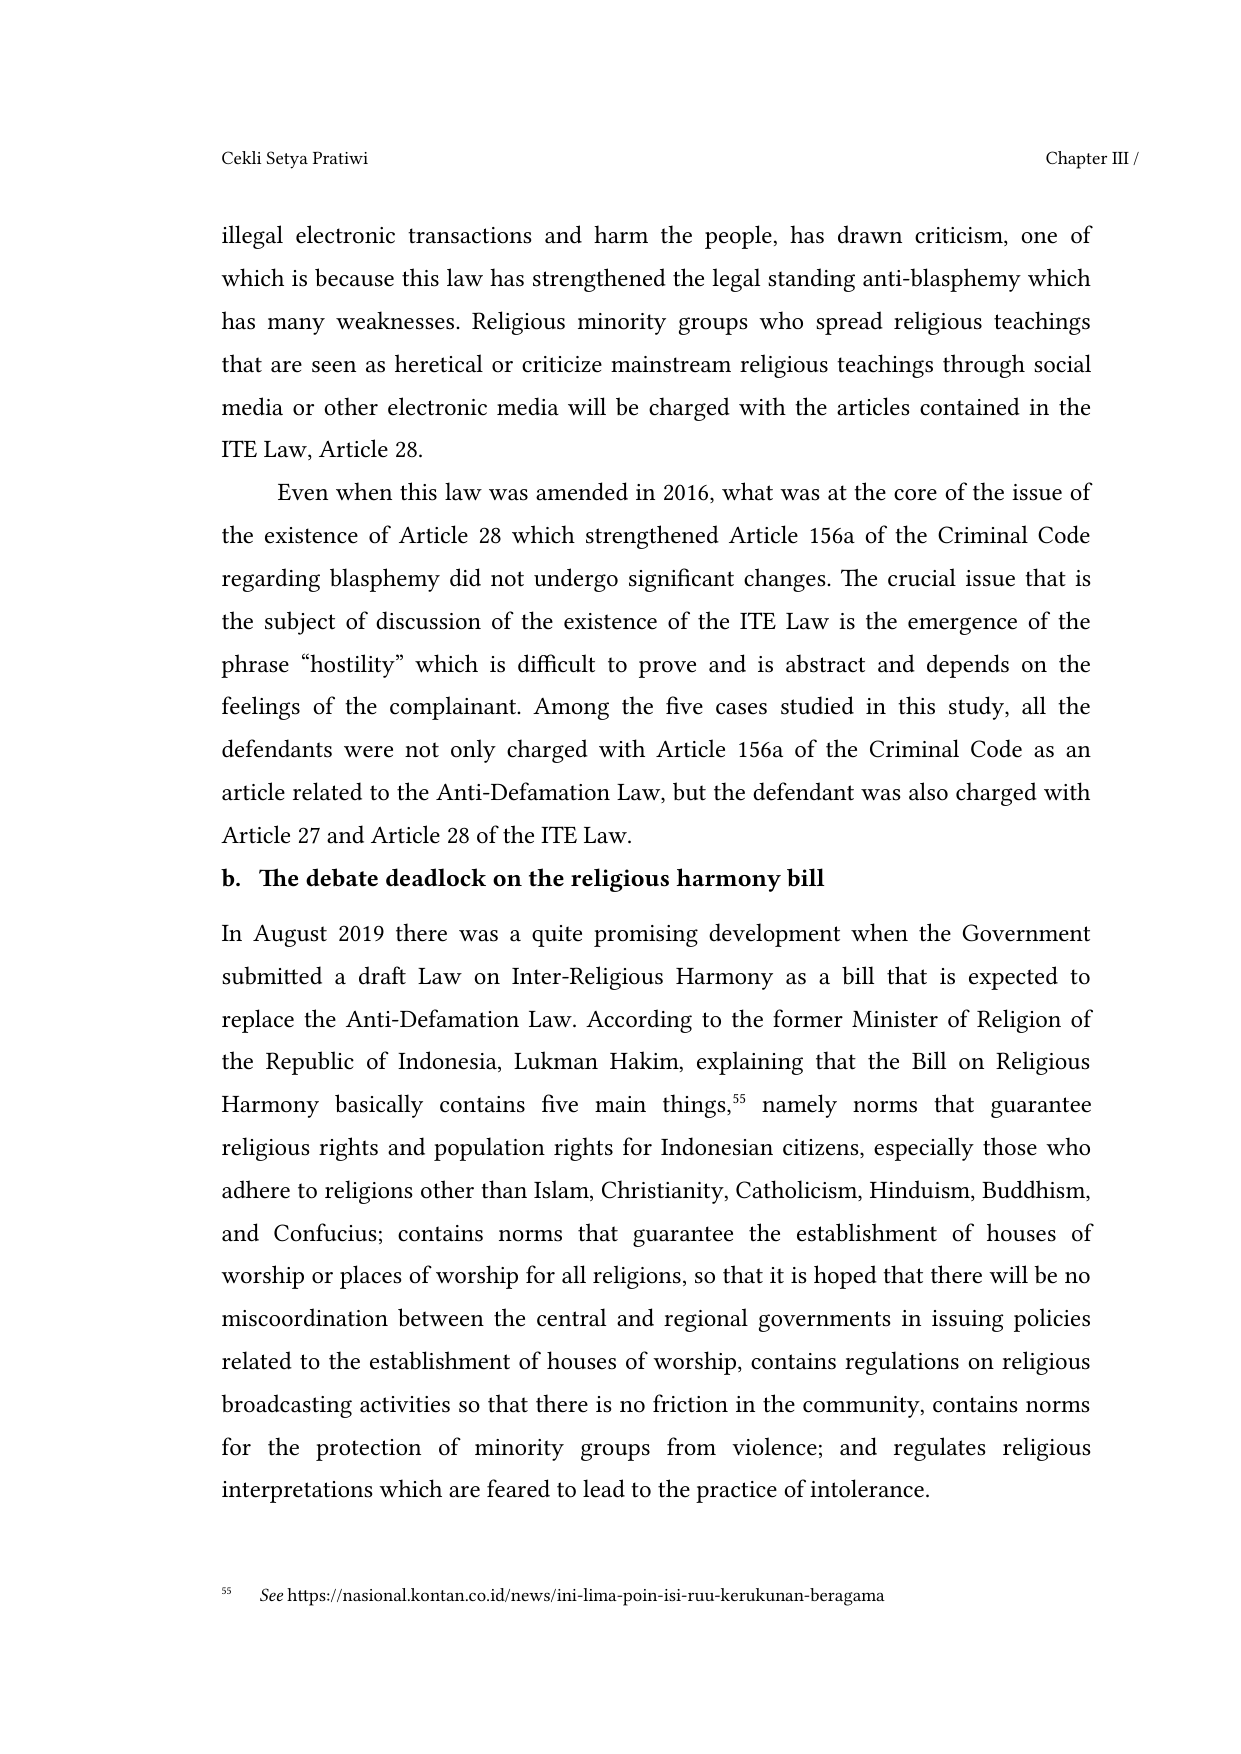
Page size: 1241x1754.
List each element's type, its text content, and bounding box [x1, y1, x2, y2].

subtitle The debate deadlock on the religious harmony bill [221, 864, 1092, 892]
text In August 2019 there was a quite promising development when the Government submitted a draft Law on Inter-Religious Harmony as a bill that is expected to replace the Anti-Defamation Law. According to the former Minister of Religion of the Republic of Indonesia, Lukman Hakim, explaining that the Bill on Religious Harmony basically contains five main things, namely norms that guarantee religious rights and population rights for Indonesian citizens, especially those who adhere to religions other than Islam, Christianity, Catholicism, Hinduism, Buddhism, and Confucius; contains norms that guarantee the establishment of houses of worship or places of worship for all religions, so that it is hoped that there will be no miscoordination between the central and regional governments in issuing policies related to the establishment of houses of worship, contains regulations on religious broadcasting activities so that there is no friction in the community, contains norms for the protection of minority groups from violence; and regulates religious interpretations which are feared to lead to the practice of intolerance. [221, 919, 1092, 1504]
text Even when this law was amended in 2016, what was at the core of the issue of the existence of Article 28 which strengthened Article 156a of the Criminal Code regarding blasphemy did not undergo significant changes. The crucial issue that is the subject of discussion of the existence of the ITE Law is the emergence of the phrase “hostility” which is difficult to prove and is abstract and depends on the feelings of the complainant. Among the five cases studied in this study, all the defendants were not only charged with Article 156a of the Criminal Code as an article related to the Anti-Defamation Law, but the defendant was also charged with Article 27 and Article 28 of the ITE Law. [221, 478, 1092, 849]
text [221, 221, 1092, 464]
